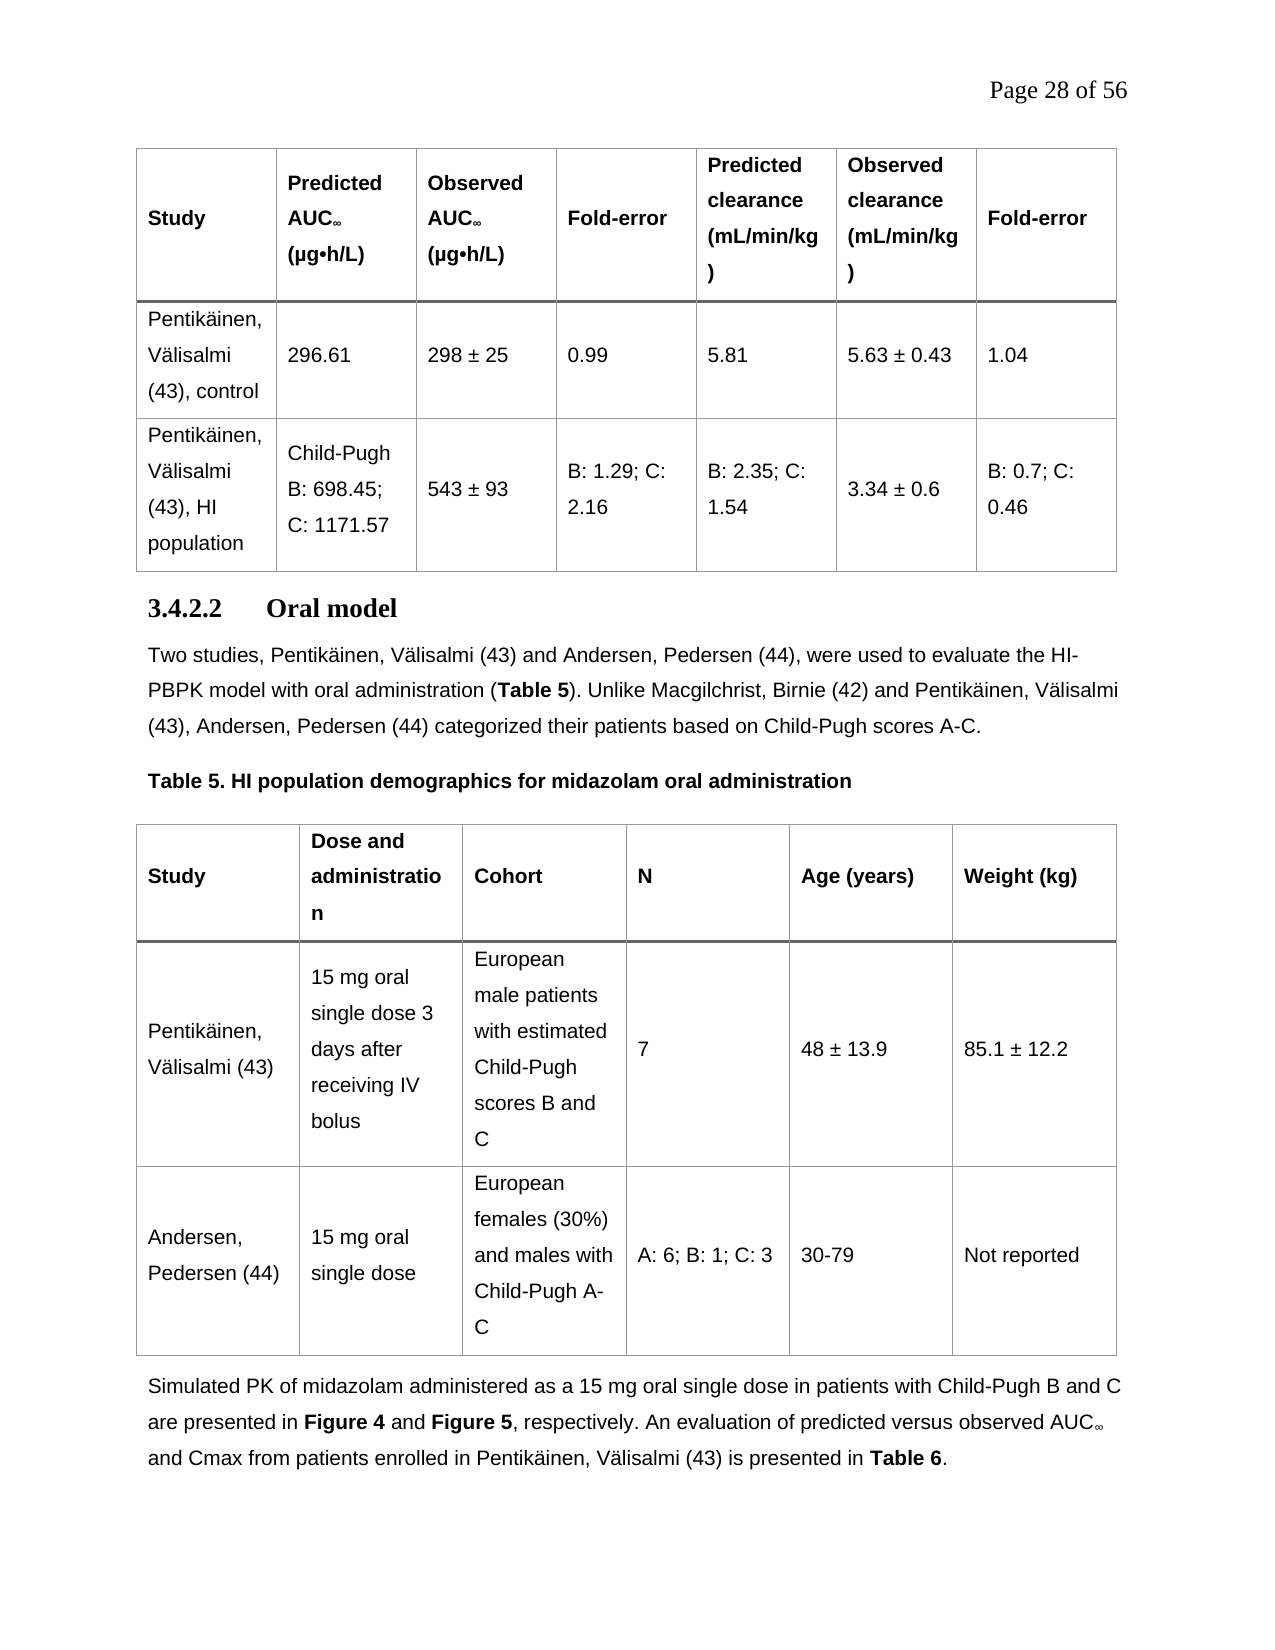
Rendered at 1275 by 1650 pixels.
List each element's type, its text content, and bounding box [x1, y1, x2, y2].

table_cell European male patients with estimated Child-Pugh scores B and C [463, 943, 626, 1166]
table_cell 85.1 ± 12.2 [953, 943, 1116, 1166]
table_header Predicted AUC∞ (µg•h/L) [277, 149, 416, 300]
table_header Observed clearance (mL/min/kg) [837, 149, 976, 300]
table_header Fold-error [557, 149, 696, 300]
table_cell 5.63 ± 0.43 [837, 303, 976, 418]
table_cell 15 mg oral single dose 3 days after receiving IV bolus [300, 943, 462, 1166]
table_cell B: 0.7; C: 0.46 [977, 419, 1116, 571]
table_cell A: 6; B: 1; C: 3 [627, 1167, 789, 1354]
table_header Cohort [463, 825, 626, 940]
table_header Fold-error [977, 149, 1116, 300]
table_header Predicted clearance (mL/min/kg) [697, 149, 836, 300]
subtitle Oral model [148, 592, 1127, 624]
text Table 5. HI population demographics for midazolam oral administration [148, 769, 1127, 793]
table_cell 7 [627, 943, 789, 1166]
table_header N [627, 825, 789, 940]
text Simulated PK of midazolam administered as a 15 mg oral single dose in patients with Child-Pugh B and C are presented in Figure 4 and Figure 5, respectively. An evaluation of predicted versus observed AUC∞ and Cmax from patients enrolled in Pentikäinen, Välisalmi (43) is presented in Table 6. [148, 1374, 1127, 1470]
table_cell 48 ± 13.9 [790, 943, 952, 1166]
table_cell 296.61 [277, 303, 416, 418]
table_cell 5.81 [697, 303, 836, 418]
text Two studies, Pentikäinen, Välisalmi (43) and Andersen, Pedersen (44), were used to evaluate the HI-PBPK model with oral administration (Table 5). Unlike Macgilchrist, Birnie (42) and Pentikäinen, Välisalmi (43), Andersen, Pedersen (44) categorized their patients based on Child-Pugh scores A-C. [148, 642, 1127, 738]
table_cell Pentikäinen, Välisalmi (43), control [137, 303, 276, 418]
table_cell Not reported [953, 1167, 1116, 1354]
table_cell Child-Pugh B: 698.45; C: 1171.57 [277, 419, 416, 571]
table_cell 298 ± 25 [417, 303, 556, 418]
table_header Observed AUC∞ (µg•h/L) [417, 149, 556, 300]
table_cell B: 1.29; C: 2.16 [557, 419, 696, 571]
table_cell 15 mg oral single dose [300, 1167, 462, 1354]
table_cell 3.34 ± 0.6 [837, 419, 976, 571]
table_header Age (years) [790, 825, 952, 940]
table_cell B: 2.35; C: 1.54 [697, 419, 836, 571]
table_cell European females (30%) and males with Child-Pugh A-C [463, 1167, 626, 1354]
table_header Study [137, 825, 299, 940]
table_header Dose and administration [300, 825, 462, 940]
table_cell 1.04 [977, 303, 1116, 418]
table_header Study [137, 149, 276, 300]
table_cell 0.99 [557, 303, 696, 418]
table_header Weight (kg) [953, 825, 1116, 940]
table_cell Andersen, Pedersen (44) [137, 1167, 299, 1354]
table_cell 543 ± 93 [417, 419, 556, 571]
table_cell Pentikäinen, Välisalmi (43), HI population [137, 419, 276, 571]
table_cell 30-79 [790, 1167, 952, 1354]
table_cell Pentikäinen, Välisalmi (43) [137, 943, 299, 1166]
